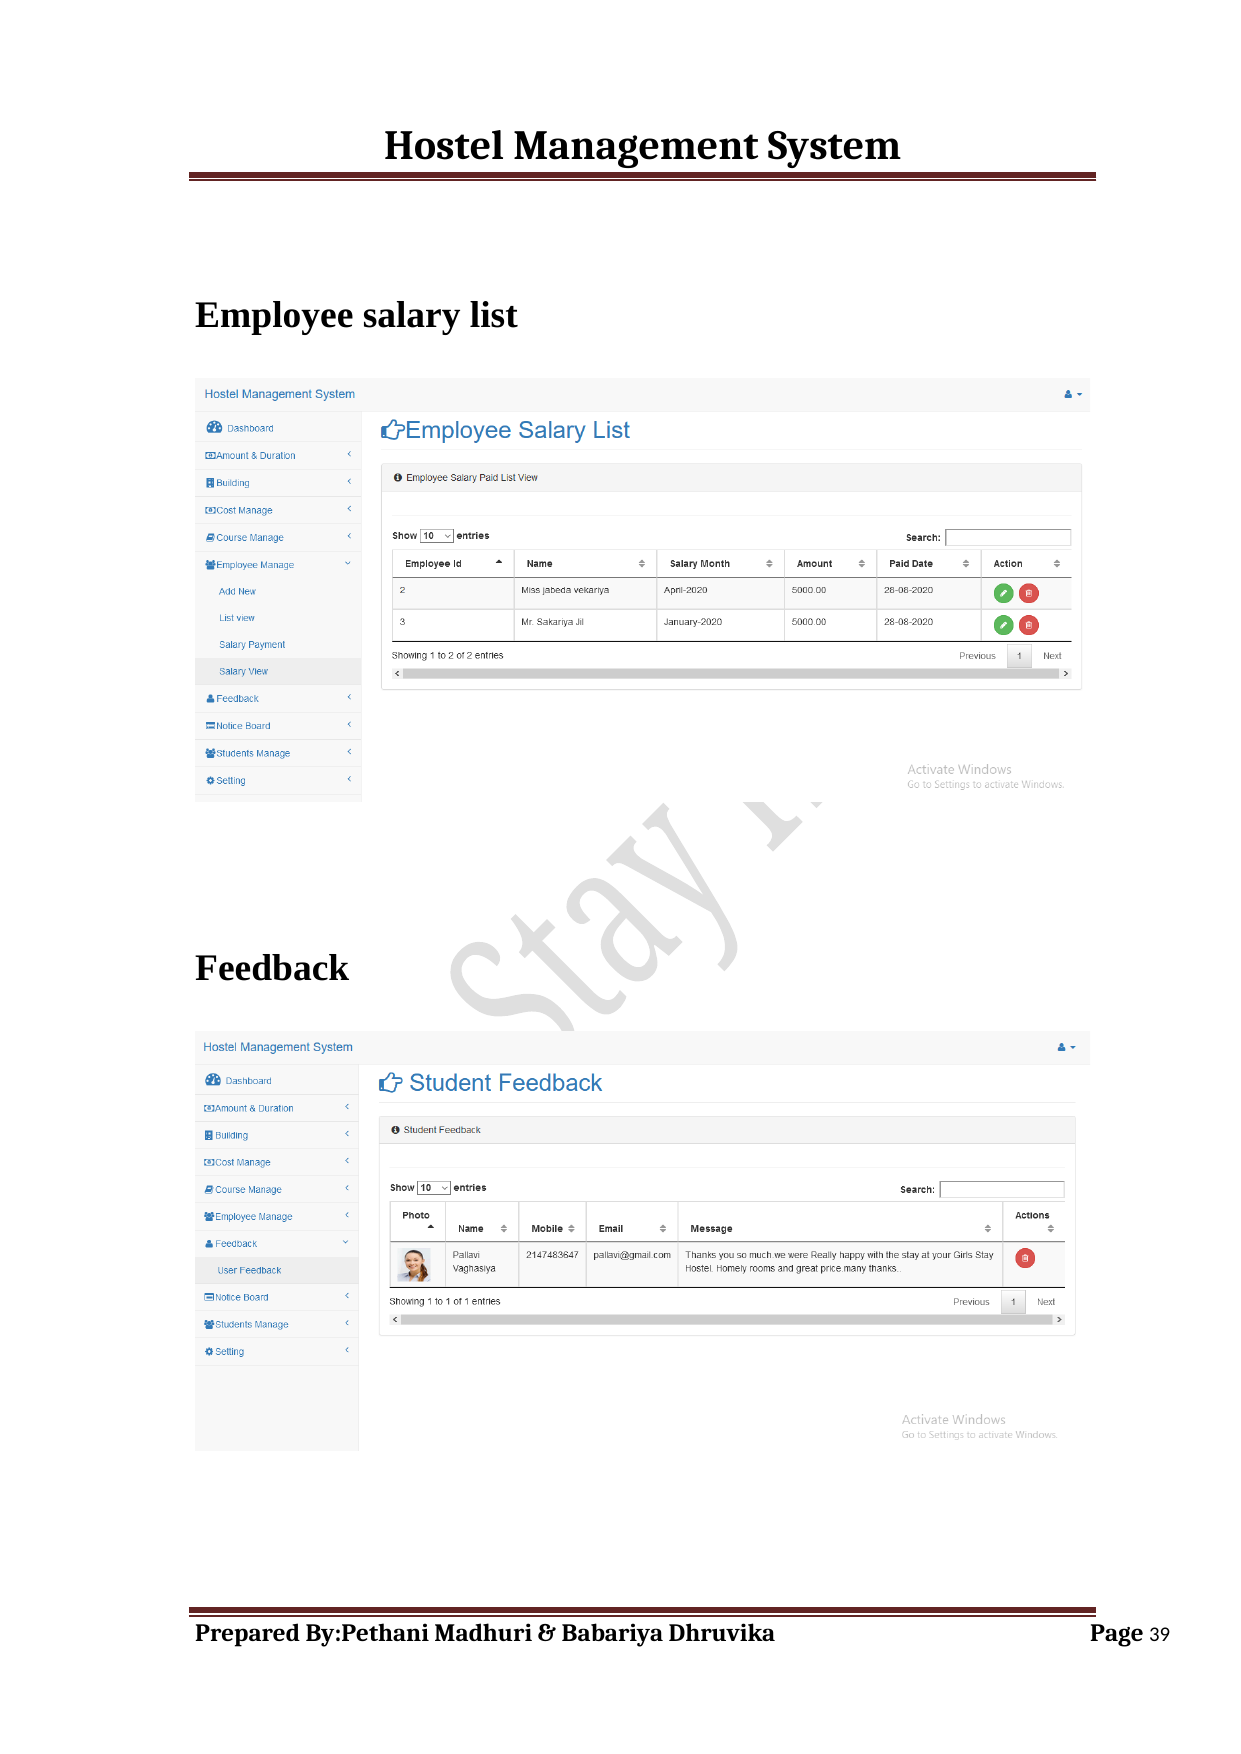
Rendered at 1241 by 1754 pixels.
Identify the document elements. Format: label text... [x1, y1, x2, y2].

picture [195, 1031, 1091, 1451]
picture [195, 378, 1091, 802]
text Employee salary list [195, 293, 1090, 336]
text Feedback [195, 945, 1090, 988]
